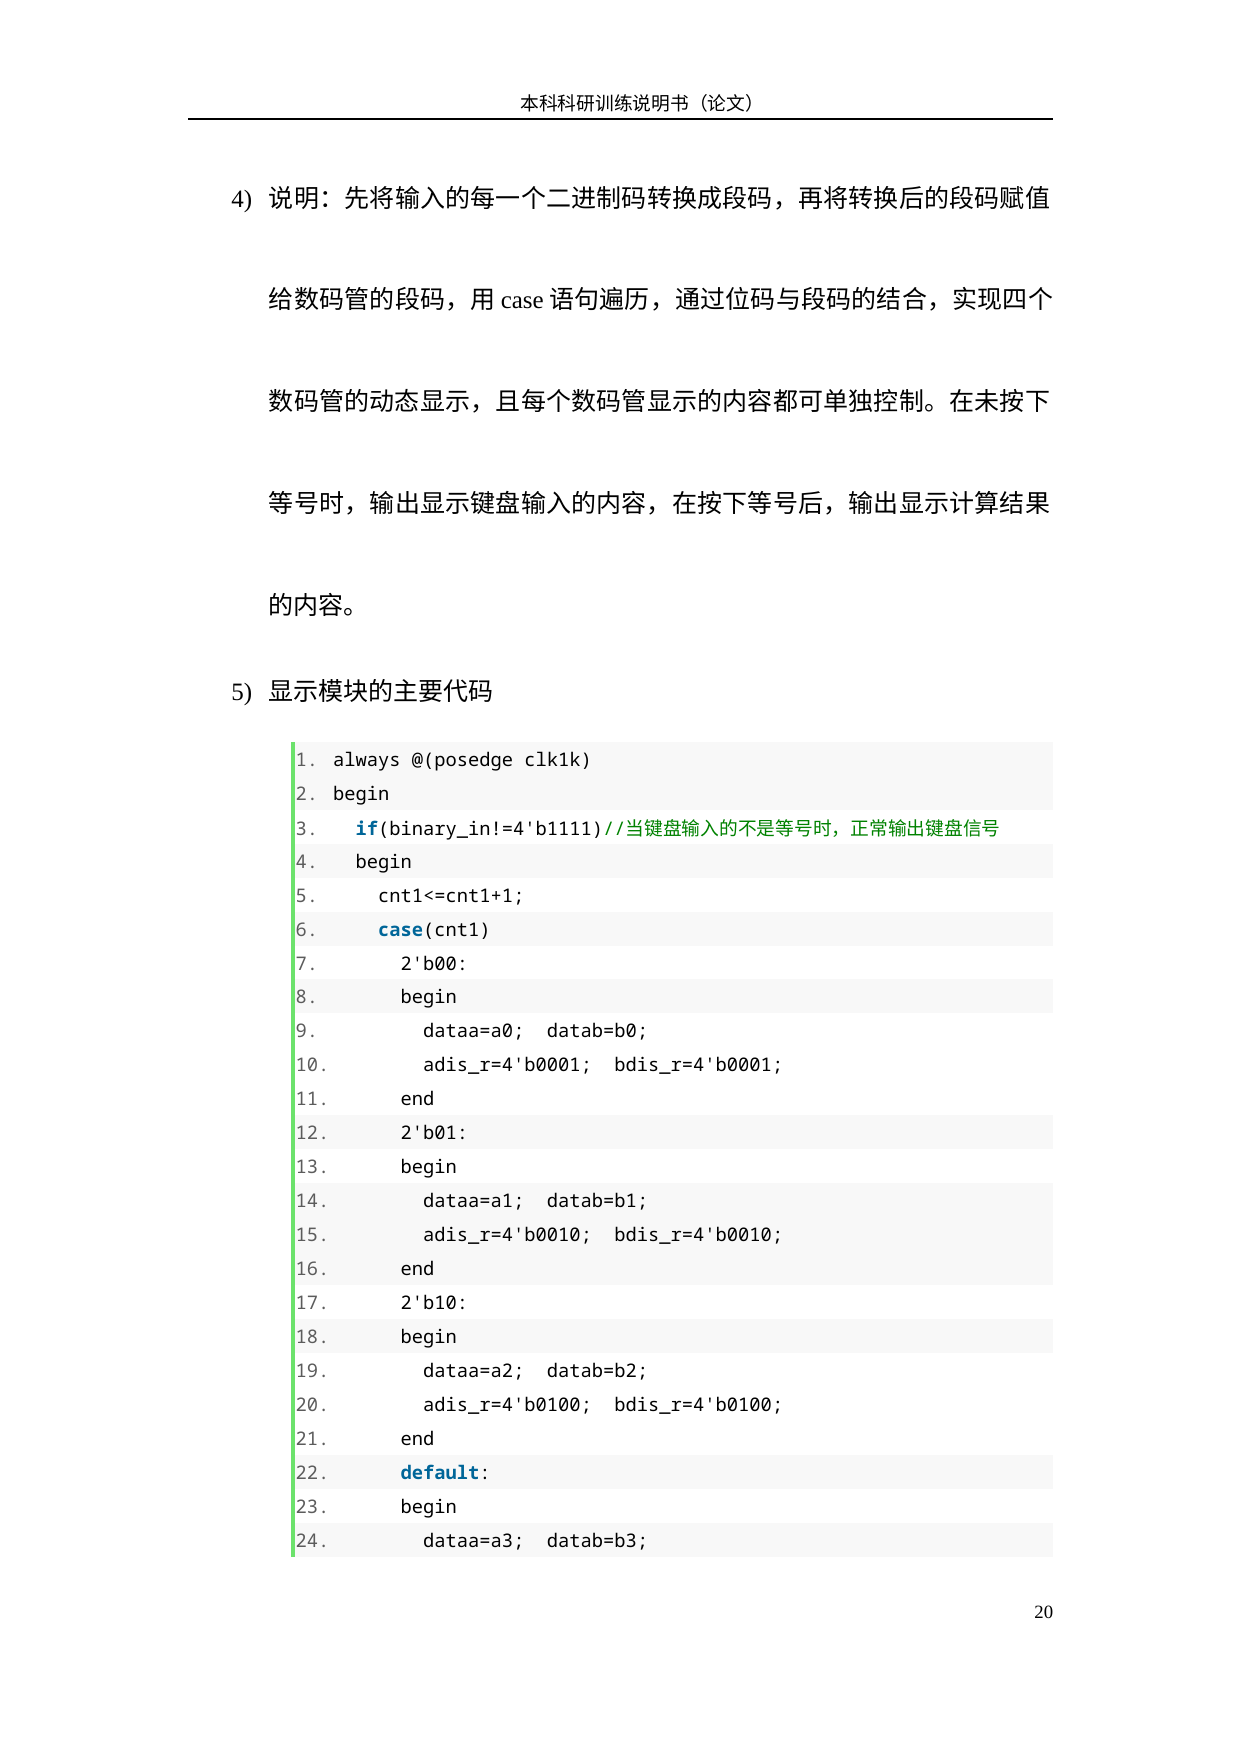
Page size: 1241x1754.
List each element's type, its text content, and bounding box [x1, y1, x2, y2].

list 2'b00: [295, 946, 1053, 979]
list dataa=a1; datab=b1; [295, 1183, 1053, 1217]
list 2'b01: [295, 1115, 1053, 1149]
list dataa=a0; datab=b0; [295, 1013, 1053, 1047]
list end [295, 1421, 1053, 1455]
list begin [295, 979, 1053, 1013]
list dataa=a3; datab=b3; [295, 1523, 1053, 1557]
list case(cnt1) [295, 912, 1053, 946]
list begin [295, 1149, 1053, 1183]
list 2'b10: [295, 1285, 1053, 1319]
list dataa=a2; datab=b2; [295, 1353, 1053, 1387]
list cnt1<=cnt1+1; [295, 878, 1053, 912]
list 显示模块的主要代码 [231, 656, 1053, 724]
list adis_r=4'b0100; bdis_r=4'b0100; [295, 1387, 1053, 1421]
list adis_r=4'b0010; bdis_r=4'b0010; [295, 1217, 1053, 1251]
list begin [295, 844, 1053, 878]
list end [295, 1081, 1053, 1115]
list 说明：先将输入的每一个二进制码转换成段码，再将转换后的段码赋值给数码管的段码，用case语句遍历，通过位码与段码的结合，实现四个数码管的动态显示，且每个数码管显示的内容都可单独控制。在未按下等号时，输出显示键盘输入的内容，在按下等号后，输出显示计算结果的内容。 [231, 162, 1053, 638]
list begin [295, 776, 1053, 810]
list always @(posedge clk1k) [295, 742, 1053, 776]
list begin [295, 1319, 1053, 1353]
list begin [295, 1489, 1053, 1523]
list adis_r=4'b0001; bdis_r=4'b0001; [295, 1047, 1053, 1081]
list default: [295, 1455, 1053, 1489]
list if(binary_in!=4'b1111)//当键盘输入的不是等号时，正常输出键盘信号 [295, 810, 1053, 844]
list end [295, 1251, 1053, 1285]
